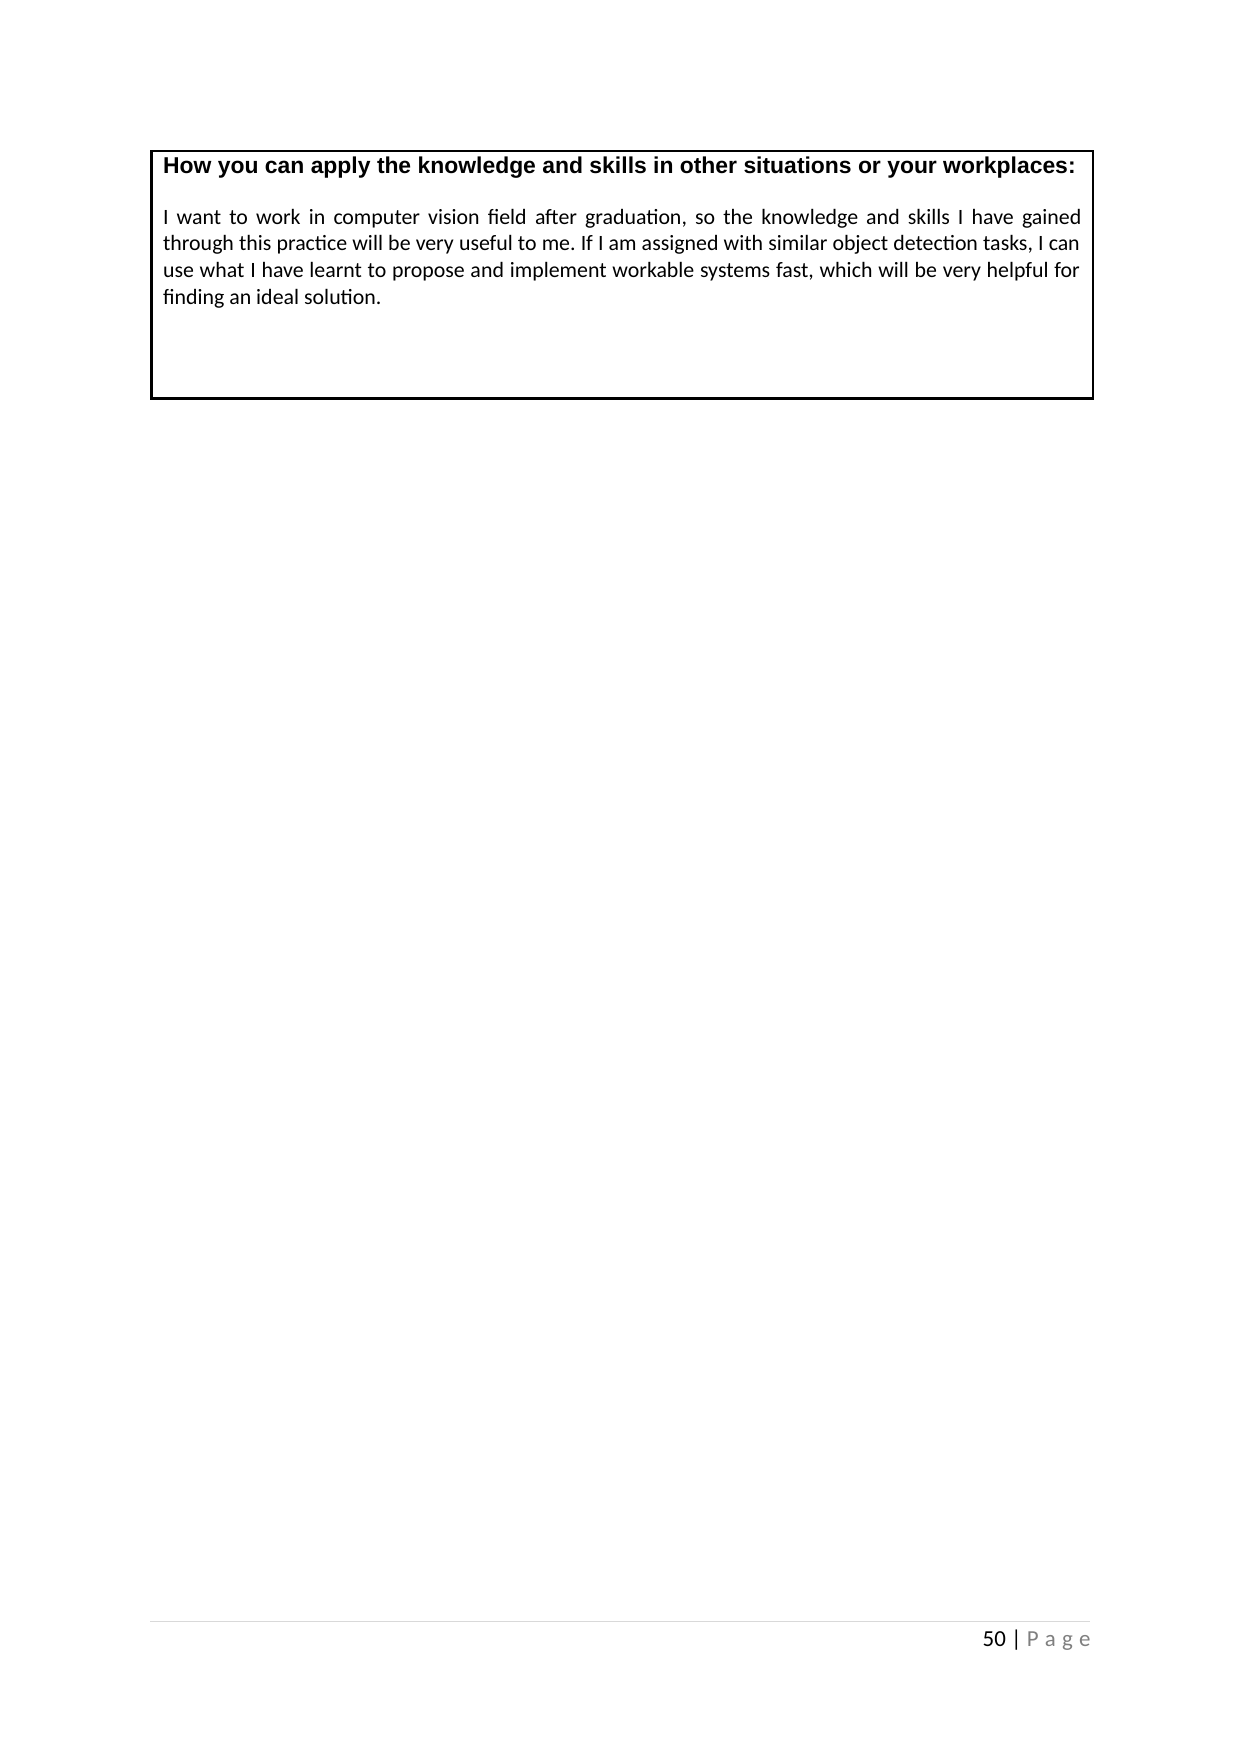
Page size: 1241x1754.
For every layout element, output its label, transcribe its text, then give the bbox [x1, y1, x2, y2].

table_cell How you can apply the knowledge and skills in other situations or your workplaces: I want to work in computer vision field after graduation, so the knowledge and skills I have gained through this practice will be very useful to me. If I am assigned with similar object detection tasks, I can use what I have learnt to propose and implement workable systems fast, which will be very helpful for finding an ideal solution. [153, 152, 1092, 397]
